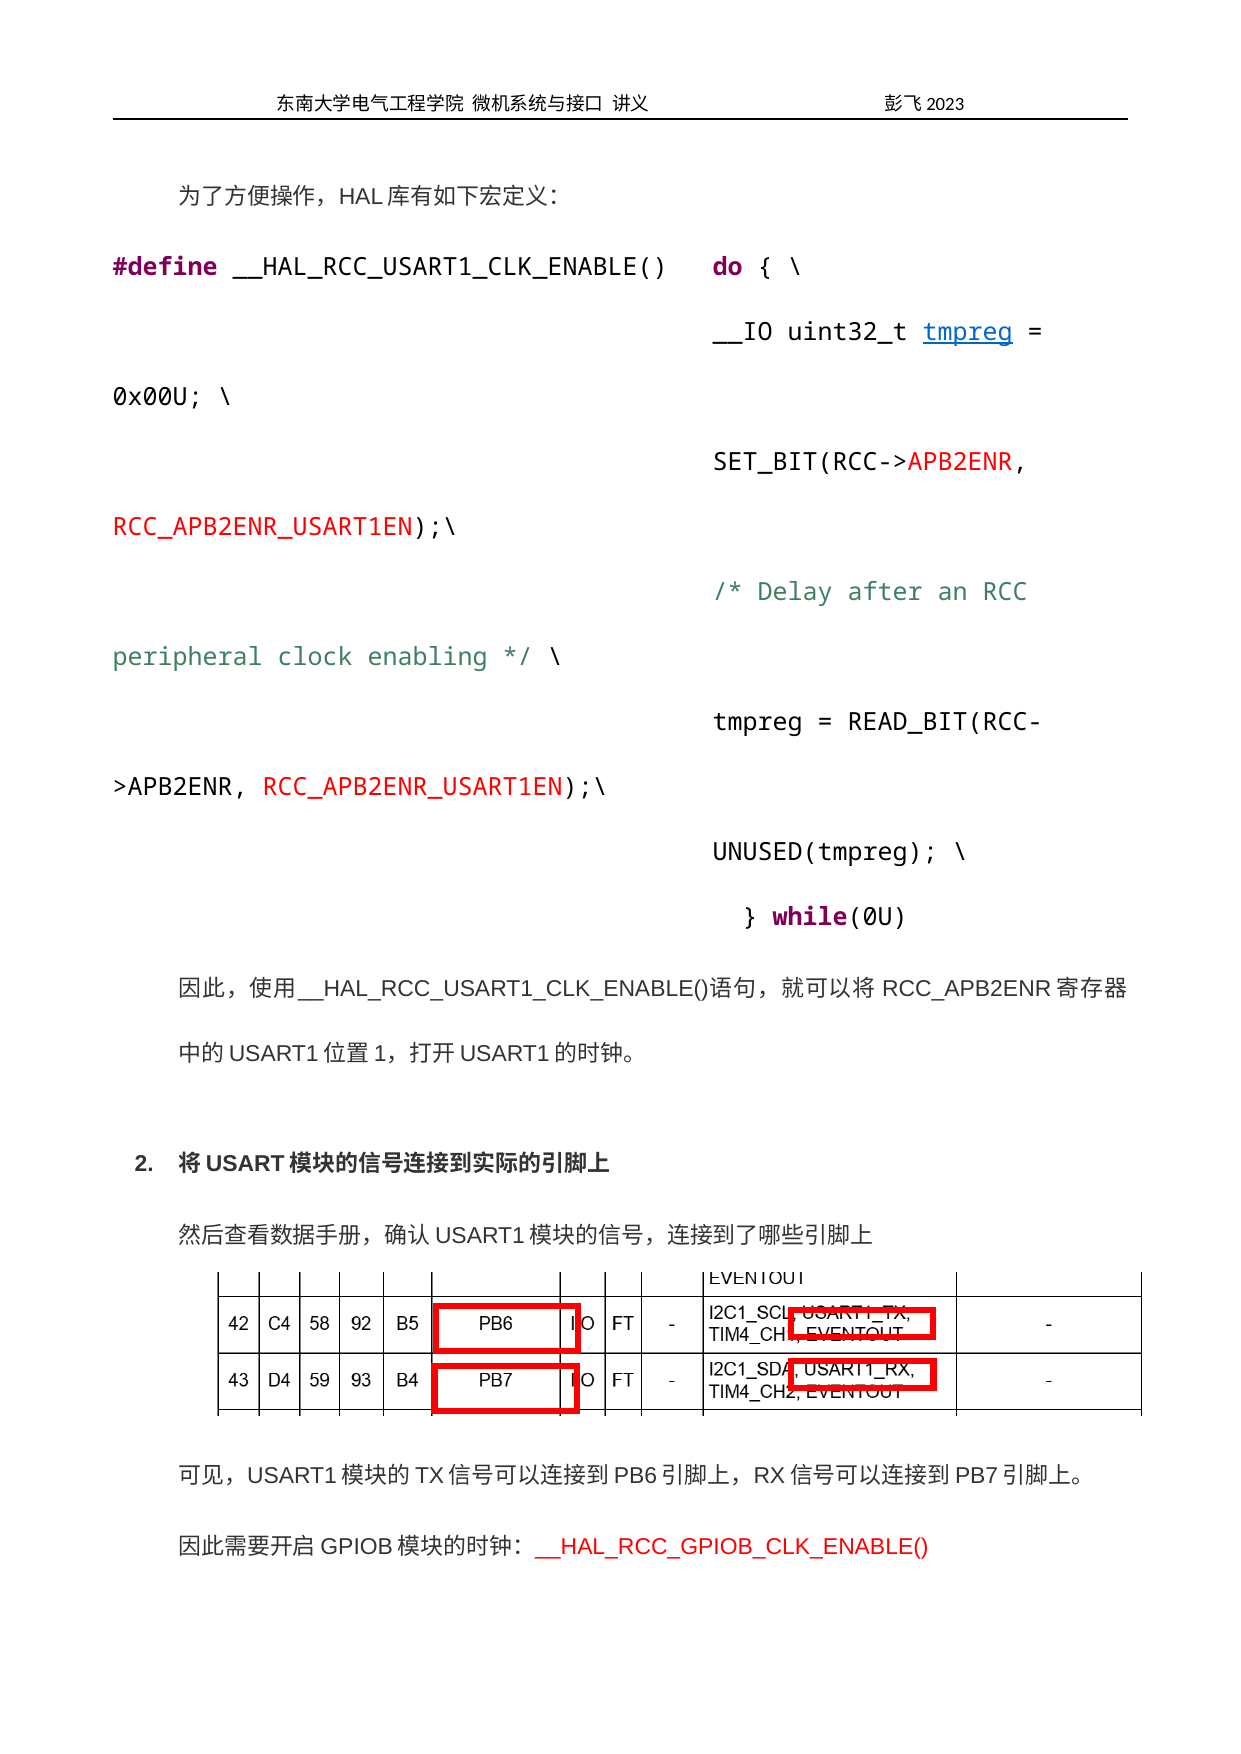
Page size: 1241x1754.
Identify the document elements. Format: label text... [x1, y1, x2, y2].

text UNUSED(tmpreg); \ [112, 818, 1128, 883]
list 为了方便操作，HAL库有如下宏定义： [178, 162, 1128, 227]
picture [178, 1272, 1164, 1416]
text /* Delay after an RCC peripheral clock enabling */ \ [112, 558, 1128, 688]
text #define __HAL_RCC_USART1_CLK_ENABLE() do { \ [112, 233, 1128, 298]
text SET_BIT(RCC->APB2ENR, RCC_APB2ENR_USART1EN);\ [112, 428, 1128, 558]
list 将USART模块的信号连接到实际的引脚上 [134, 1129, 1128, 1194]
list 因此，使用__HAL_RCC_USART1_CLK_ENABLE()语句，就可以将RCC_APB2ENR寄存器中的USART1位置1，打开USART1的时钟。 [178, 954, 1128, 1084]
text } while(0U) [112, 883, 1128, 948]
list 然后查看数据手册，确认USART1模块的信号，连接到了哪些引脚上 [178, 1201, 1128, 1266]
list 可见，USART1模块的TX信号可以连接到PB6引脚上，RX信号可以连接到PB7引脚上。 [178, 1441, 1128, 1506]
text __IO uint32_t tmpreg = 0x00U; \ [112, 298, 1128, 428]
text tmpreg = READ_BIT(RCC->APB2ENR, RCC_APB2ENR_USART1EN);\ [112, 688, 1128, 818]
list 因此需要开启GPIOB模块的时钟：__HAL_RCC_GPIOB_CLK_ENABLE() [178, 1512, 1128, 1577]
